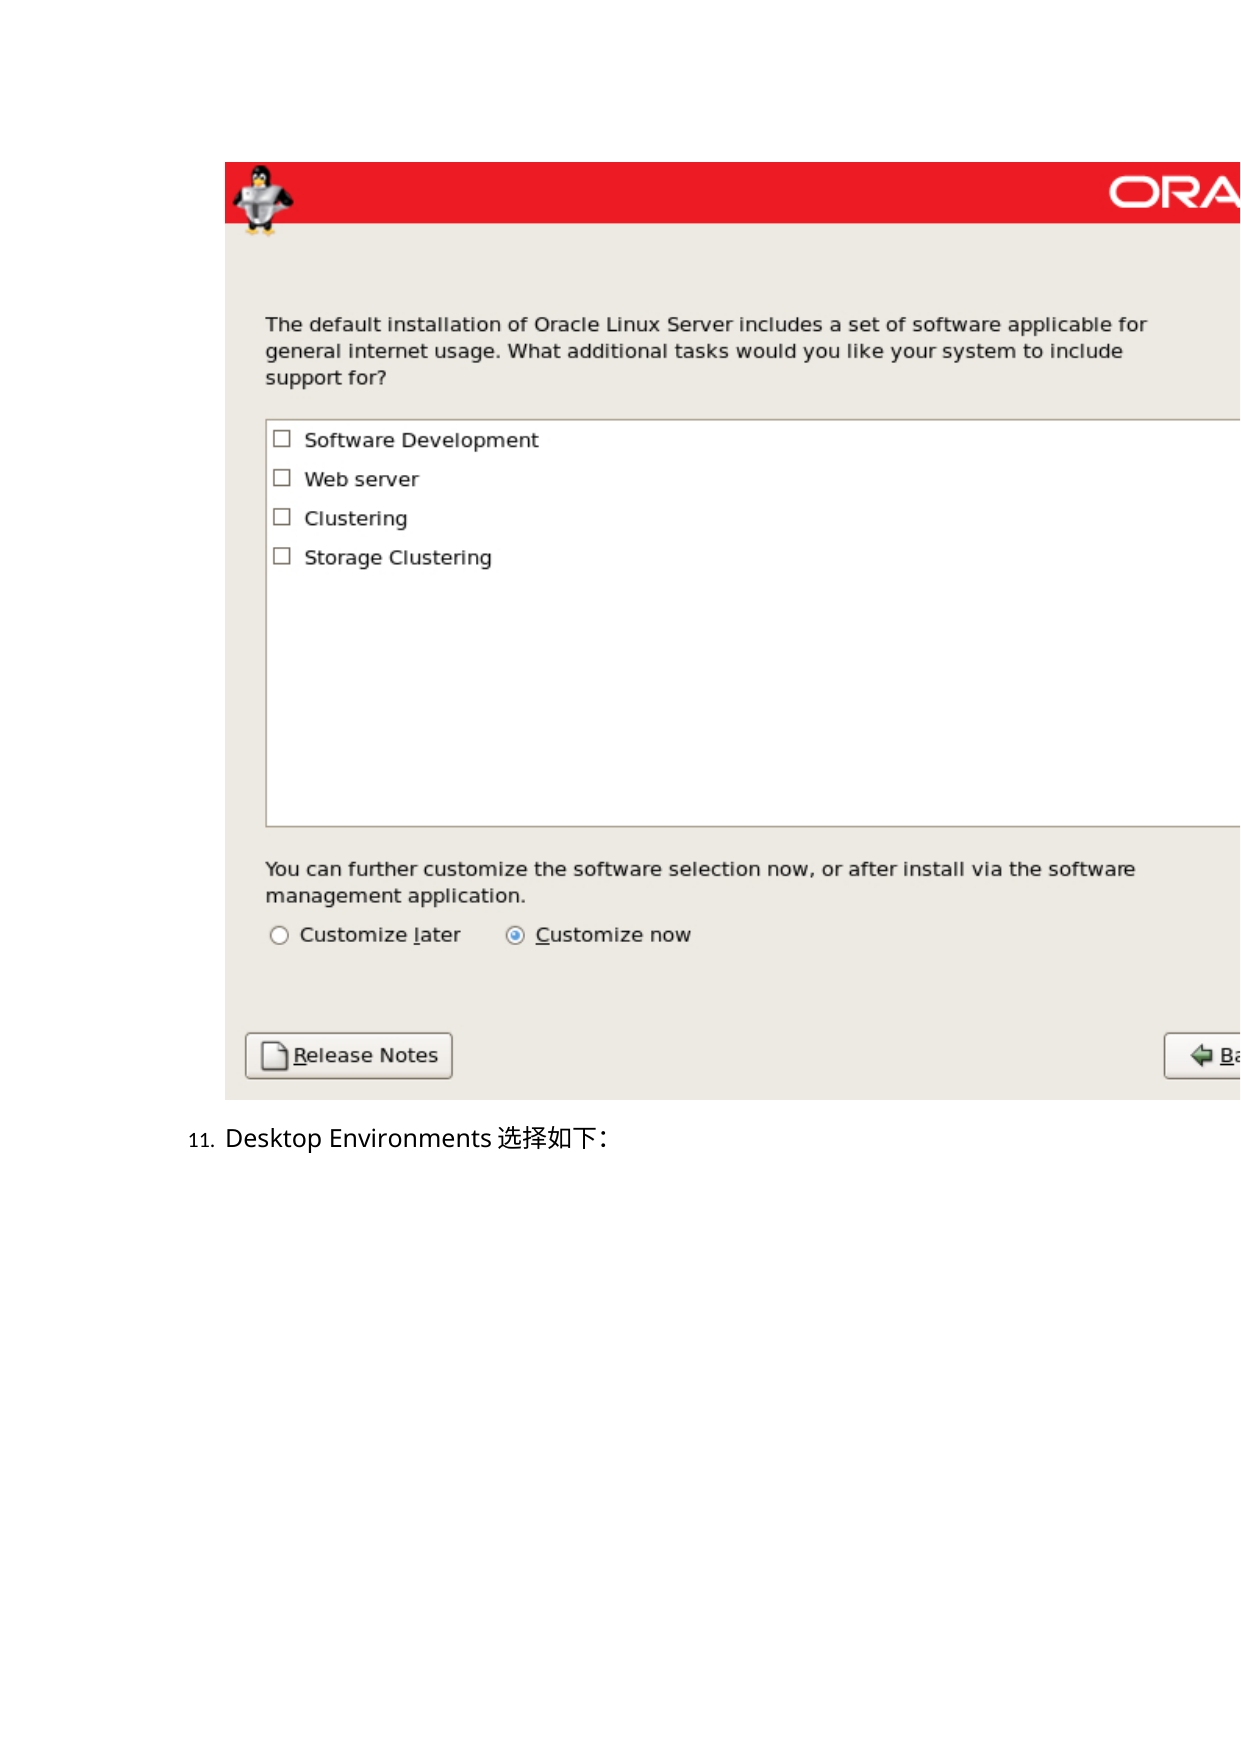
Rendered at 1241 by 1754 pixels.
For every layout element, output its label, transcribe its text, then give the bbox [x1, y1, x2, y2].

list Desktop Environments选择如下： [187, 1104, 1053, 1169]
picture [225, 162, 1241, 1100]
